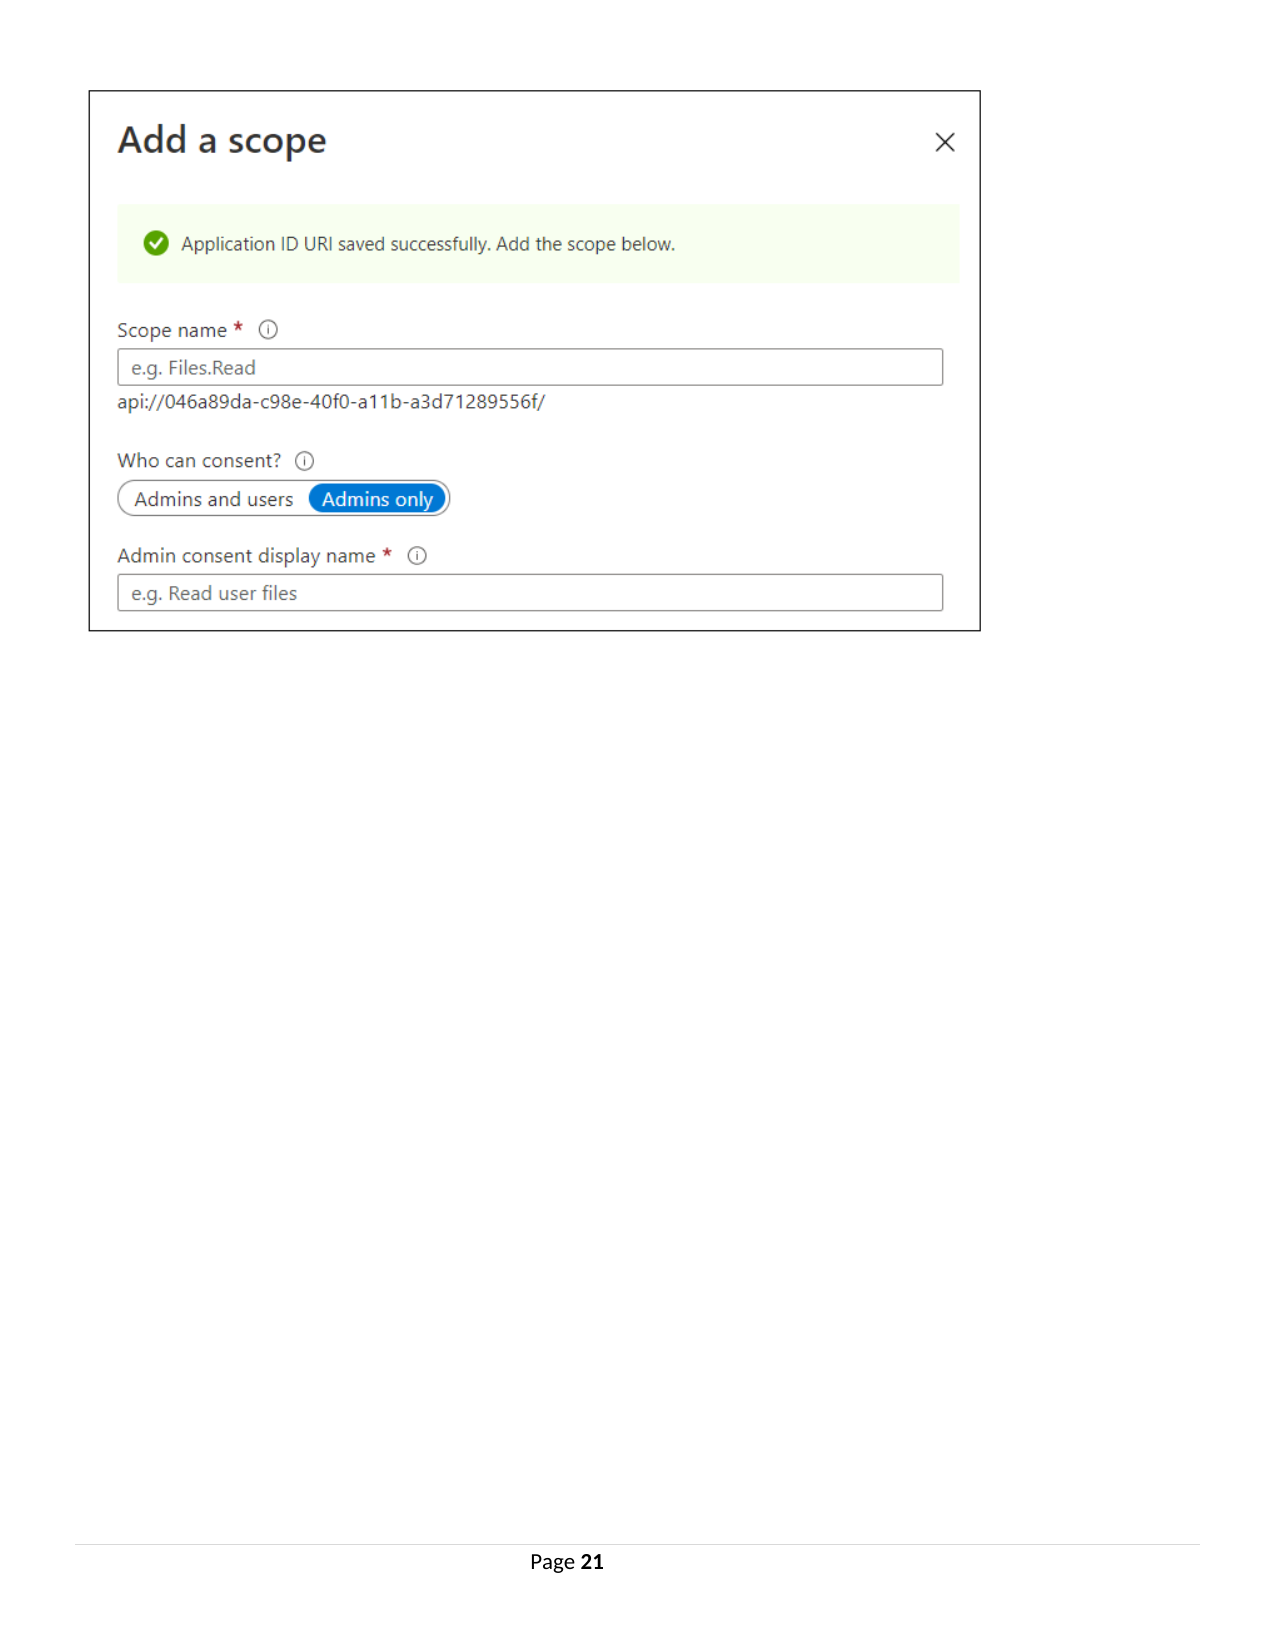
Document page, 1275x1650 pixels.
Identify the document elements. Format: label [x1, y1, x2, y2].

picture [75, 75, 1001, 644]
